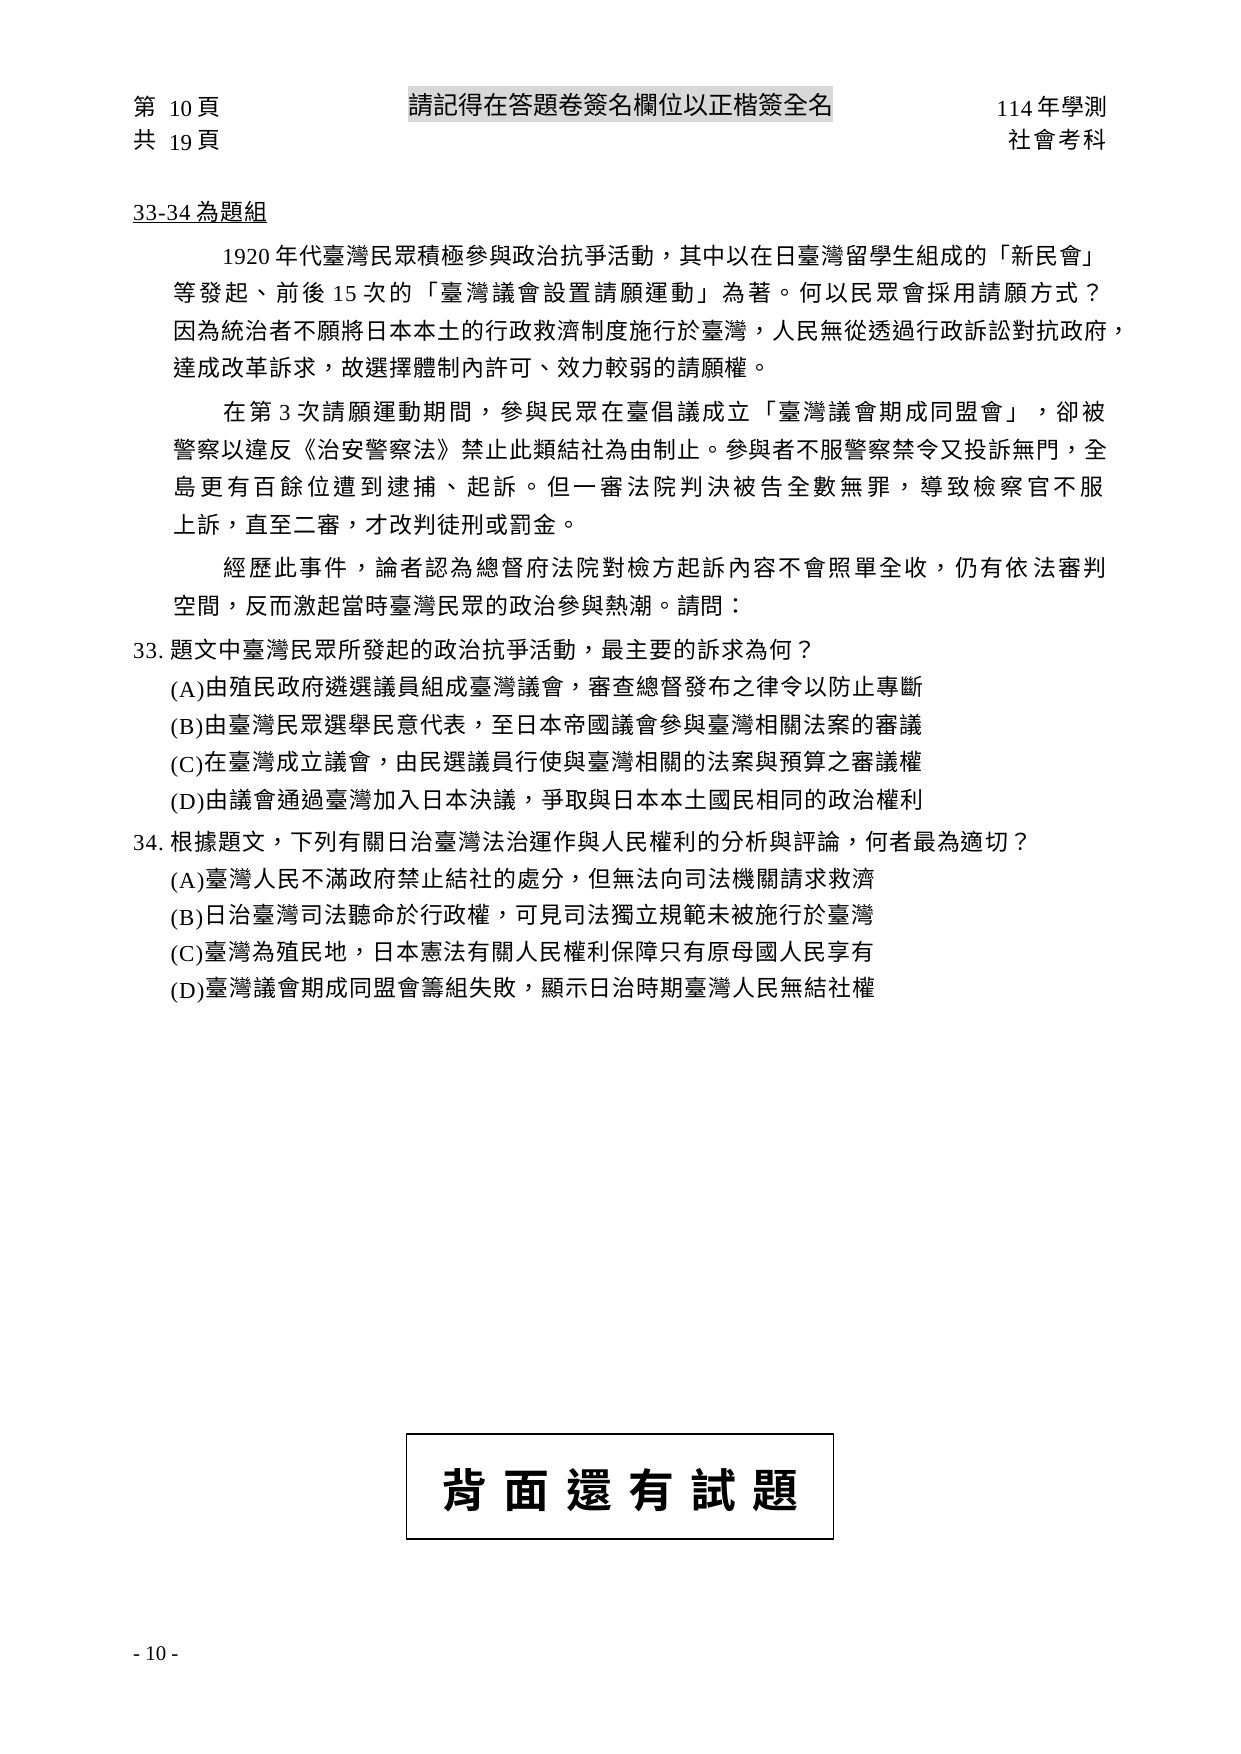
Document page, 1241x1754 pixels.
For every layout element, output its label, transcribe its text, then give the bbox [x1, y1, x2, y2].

text (D)由議會通過臺灣加入日本決議，爭取與日本本土國民相同的政治權利 [170, 777, 1107, 815]
text (D)臺灣議會期成同盟會籌組失敗，顯示日治時期臺灣人民無結社權 [170, 967, 1107, 1003]
text 經歷此事件，論者認為總督府法院對檢方起訴內容不會照單全收，仍有依法審判 空間，反而激起當時臺灣民眾的政治參與熱潮。請問： [174, 546, 1107, 621]
text 33-34為題組 [133, 190, 1107, 227]
text (A)臺灣人民不滿政府禁止結社的處分，但無法向司法機關請求救濟 [170, 857, 1107, 894]
text (B)日治臺灣司法聽命於行政權，可見司法獨立規範未被施行於臺灣 [170, 894, 1107, 930]
text (B)由臺灣民眾選舉民意代表，至日本帝國議會參與臺灣相關法案的審議 [170, 702, 1107, 740]
text (C)臺灣為殖民地，日本憲法有關人民權利保障只有原母國人民享有 [170, 930, 1107, 967]
text (C)在臺灣成立議會，由民選議員行使與臺灣相關的法案與預算之審議權 [170, 740, 1107, 777]
text 34. 根據題文，下列有關日治臺灣法治運作與人民權利的分析與評論，何者最為適切？ [133, 821, 1107, 857]
text 在第3次請願運動期間，參與民眾在臺倡議成立「臺灣議會期成同盟會」，卻被 警察以違反《治安警察法》禁止此類結社為由制止。參與者不服警察禁令又投訴無門，全島更有百餘位遭到逮捕、起訴。但一審法院判決被告全數無罪，導致檢察官不服 上訴，直至二審，才改判徒刑或罰金。 [174, 390, 1107, 540]
text (A)由殖民政府遴選議員組成臺灣議會，審查總督發布之律令以防止專斷 [170, 665, 1107, 702]
text 33. 題文中臺灣民眾所發起的政治抗爭活動，最主要的訴求為何？ [133, 627, 1107, 665]
text 1920年代臺灣民眾積極參與政治抗爭活動，其中以在日臺灣留學生組成的「新民會」等發起、前後15次的「臺灣議會設置請願運動」為著。何以民眾會採用請願方式？ 因為統治者不願將日本本土的行政救濟制度施行於臺灣，人民無從透過行政訴訟對抗政府，達成改革訴求，故選擇體制內許可、效力較弱的請願權。 [174, 233, 1107, 383]
